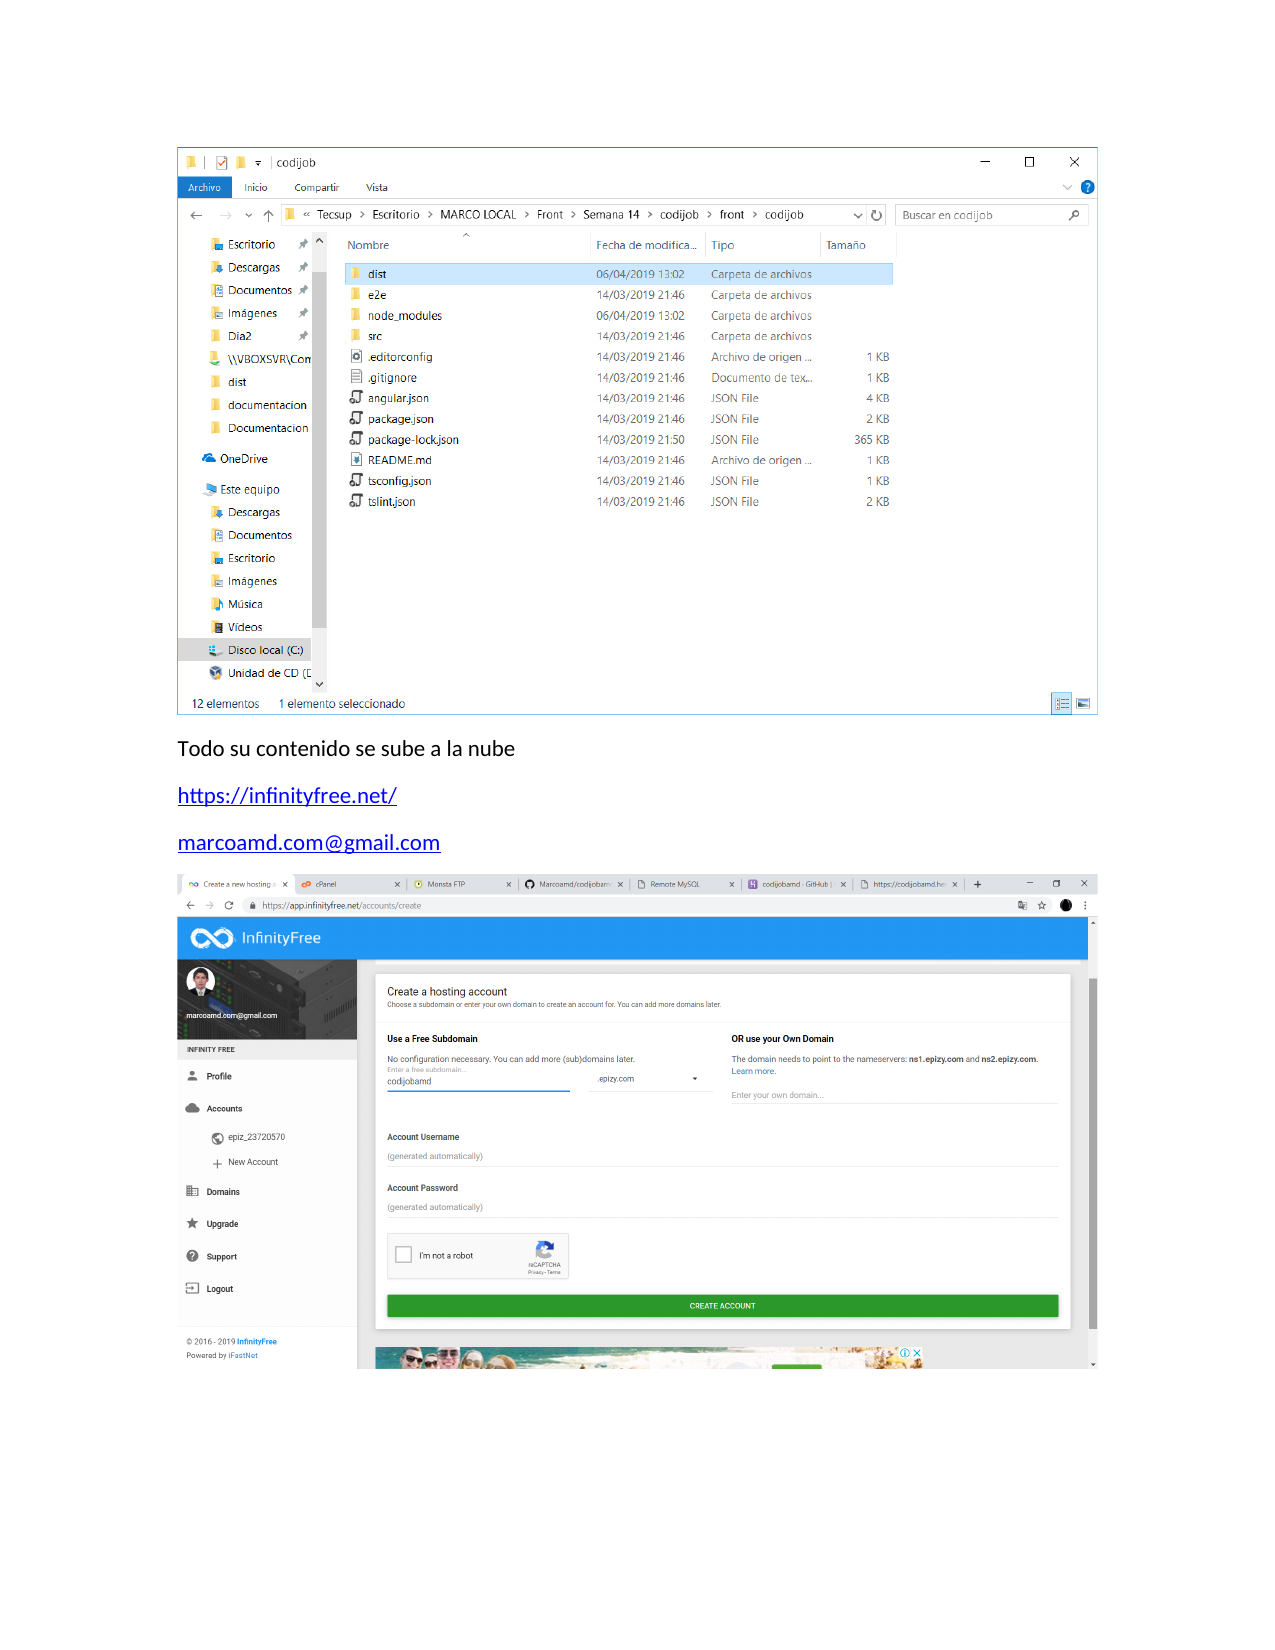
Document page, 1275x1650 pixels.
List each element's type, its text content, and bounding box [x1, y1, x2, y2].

picture [177, 874, 1098, 1369]
text https://infinityfree.net/ [177, 781, 1098, 809]
picture [177, 147, 1098, 715]
text marcoamd.com@gmail.com [177, 828, 1098, 856]
text Todo su contenido se sube a la nube [177, 734, 1098, 762]
